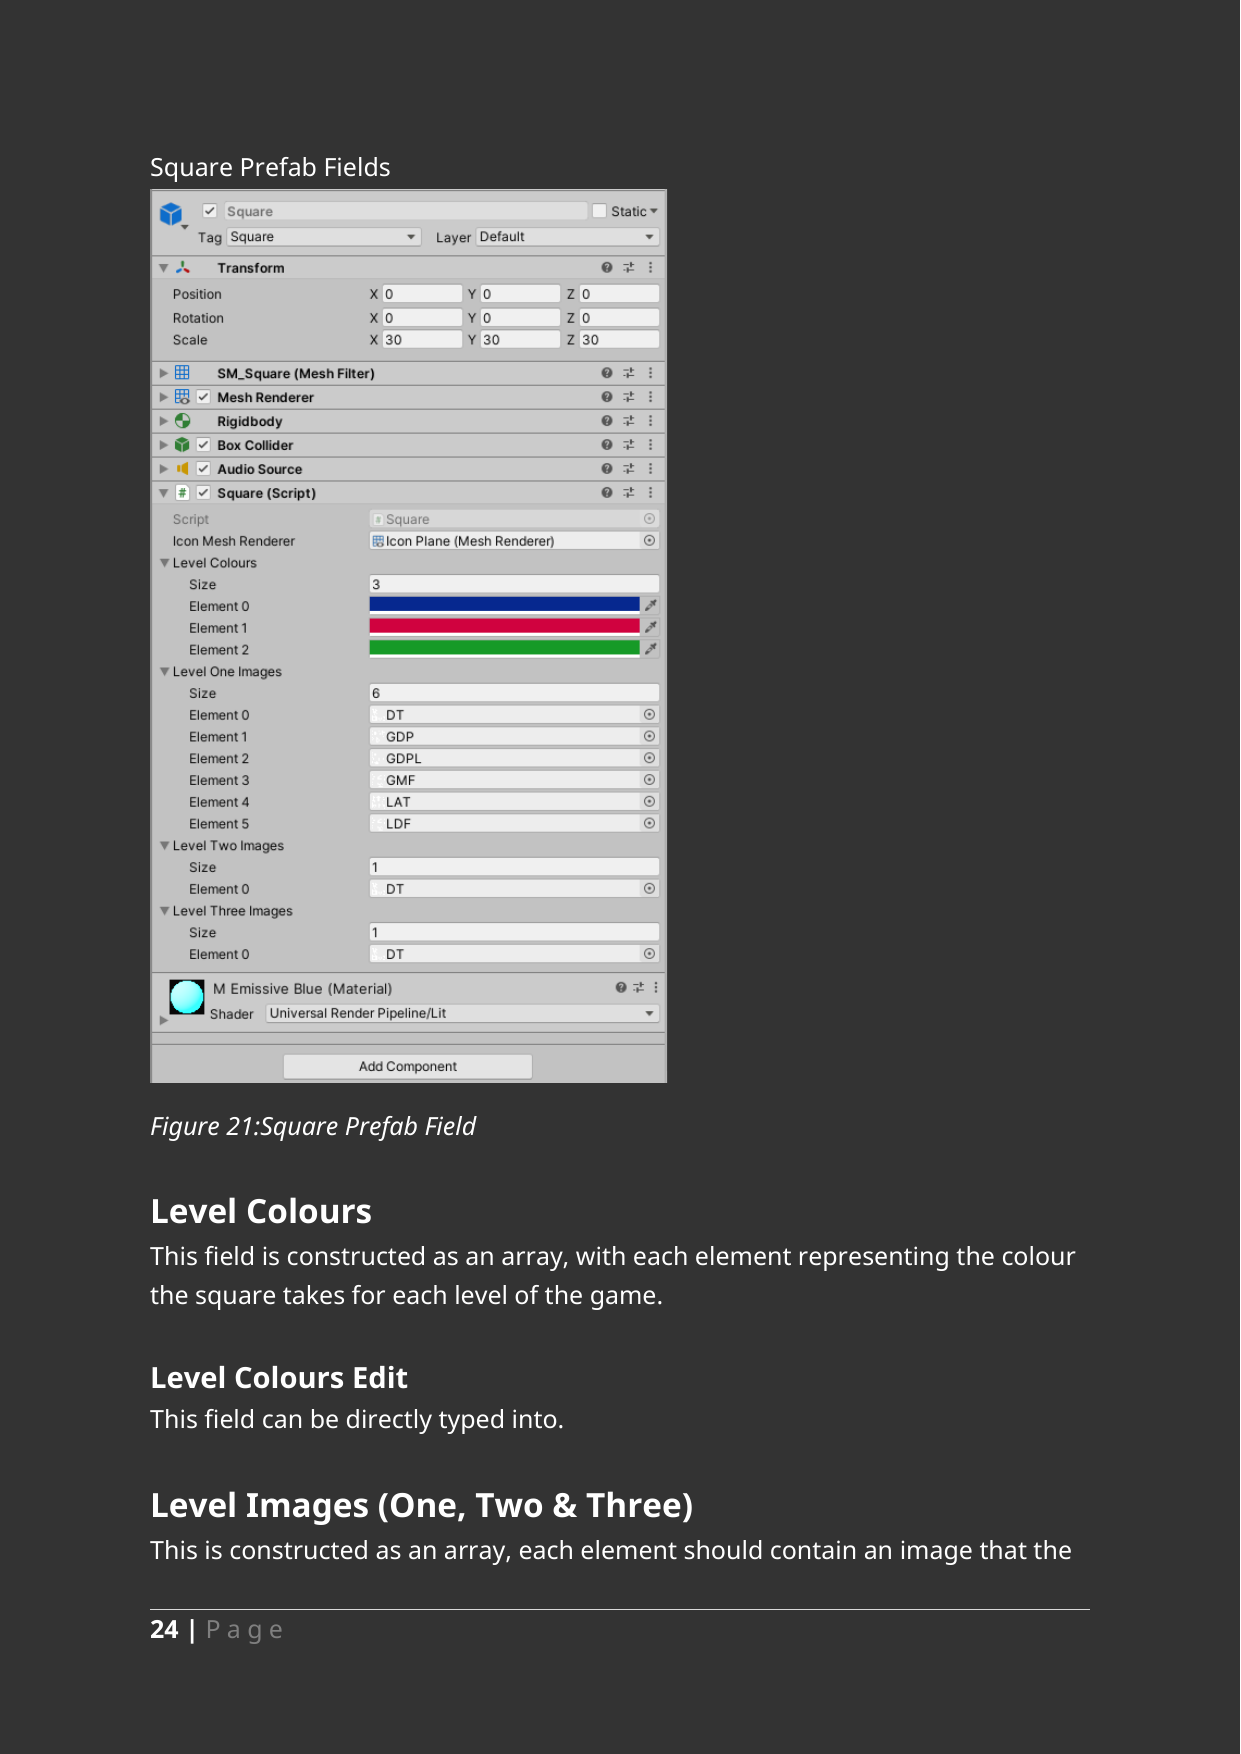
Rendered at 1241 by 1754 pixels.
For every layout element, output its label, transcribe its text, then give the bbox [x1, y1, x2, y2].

picture [150, 189, 668, 1083]
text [150, 1147, 1090, 1566]
